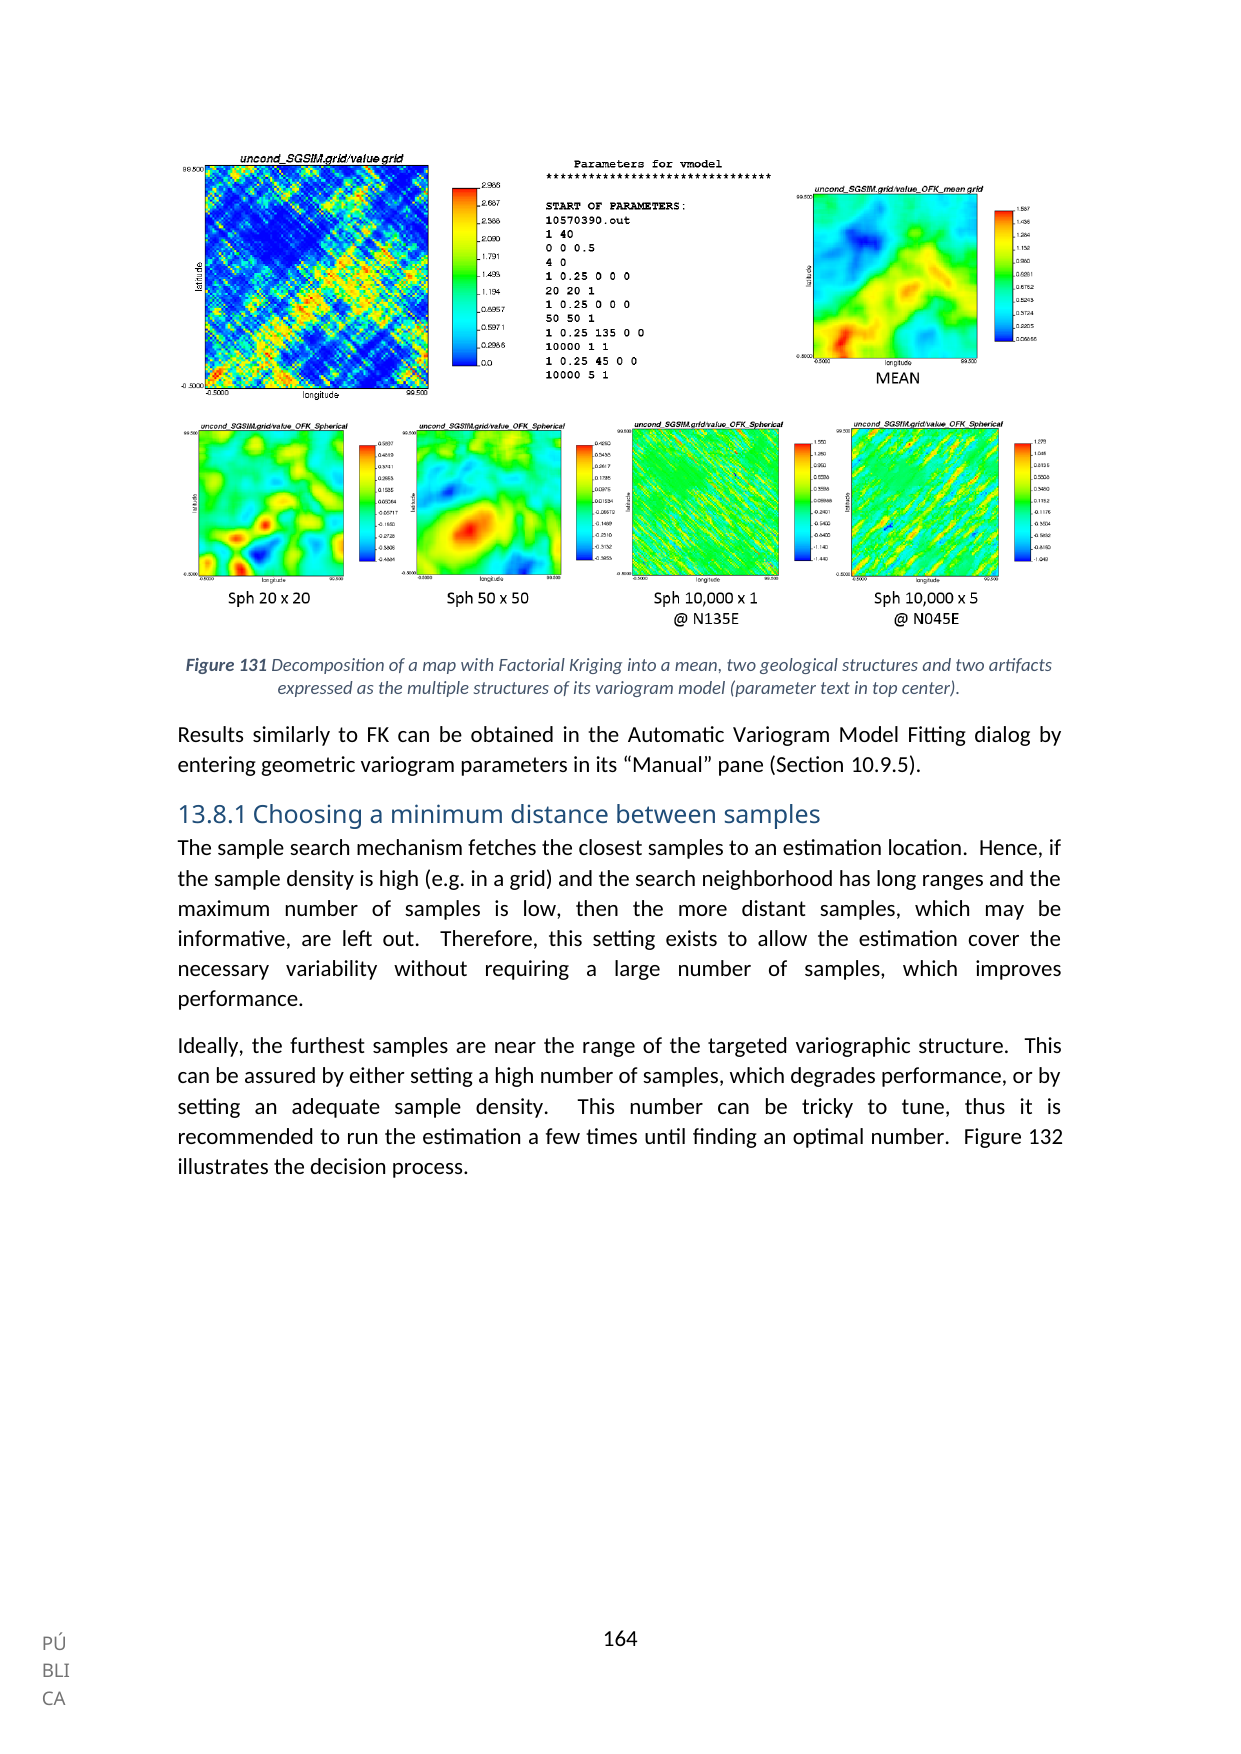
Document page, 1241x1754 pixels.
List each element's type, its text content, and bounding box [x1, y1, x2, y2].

text Results similarly to FK can be obtained in the Automatic Variogram Model Fitting dialog by entering geometric variogram parameters in its “Manual” pane (Section 10.9.5). [177, 720, 1063, 778]
picture [177, 147, 1063, 635]
text The sample search mechanism fetches the closest samples to an estimation location. Hence, if the sample density is high (e.g. in a grid) and the search neighborhood has long ranges and the maximum number of samples is low, then the more distant samples, which may be informative, are left out. Therefore, this setting exists to allow the estimation cover the necessary variability without requiring a large number of samples, which improves performance. [177, 833, 1063, 1013]
subtitle Choosing a minimum distance between samples [177, 797, 1063, 831]
